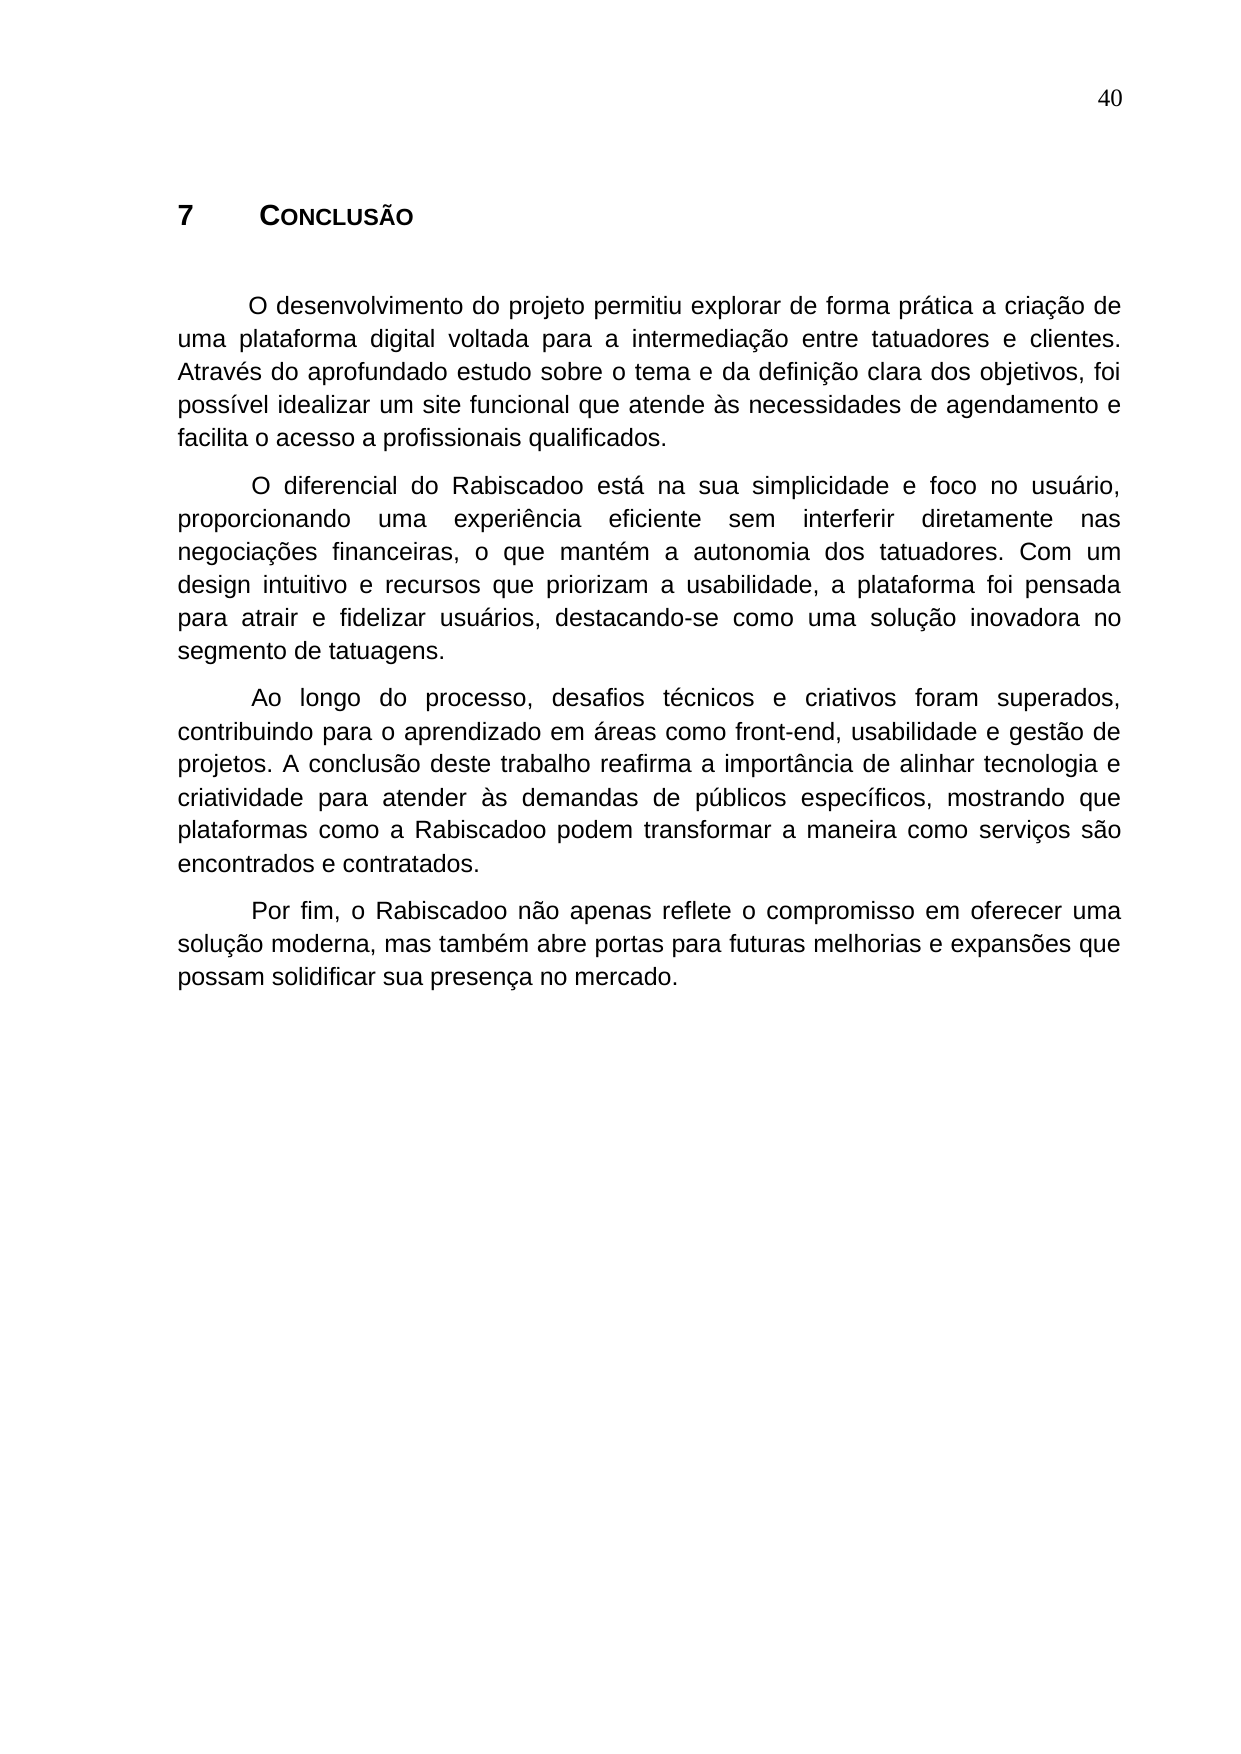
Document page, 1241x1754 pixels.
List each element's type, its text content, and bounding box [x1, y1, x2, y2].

text O desenvolvimento do projeto permitiu explorar de forma prática a criação de uma plataforma digital voltada para a intermediação entre tatuadores e clientes. Através do aprofundado estudo sobre o tema e da definição clara dos objetivos, foi possível idealizar um site funcional que atende às necessidades de agendamento e facilita o acesso a profissionais qualificados. [177, 291, 1122, 452]
text Ao longo do processo, desafios técnicos e criativos foram superados, contribuindo para o aprendizado em áreas como front-end, usabilidade e gestão de projetos. A conclusão deste trabalho reafirma a importância de alinhar tecnologia e criatividade para atender às demandas de públicos específicos, mostrando que plataformas como a Rabiscadoo podem transformar a maneira como serviços são encontrados e contratados. [177, 683, 1122, 877]
subtitle Conclusão [177, 198, 1122, 231]
text O diferencial do Rabiscadoo está na sua simplicidade e foco no usuário, proporcionando uma experiência eficiente sem interferir diretamente nas negociações financeiras, o que mantém a autonomia dos tatuadores. Com um design intuitivo e recursos que priorizam a usabilidade, a plataforma foi pensada para atrair e fidelizar usuários, destacando-se como uma solução inovadora no segmento de tatuagens. [177, 471, 1122, 664]
text Por fim, o Rabiscadoo não apenas reflete o compromisso em oferecer uma solução moderna, mas também abre portas para futuras melhorias e expansões que possam solidificar sua presença no mercado. [177, 896, 1122, 991]
